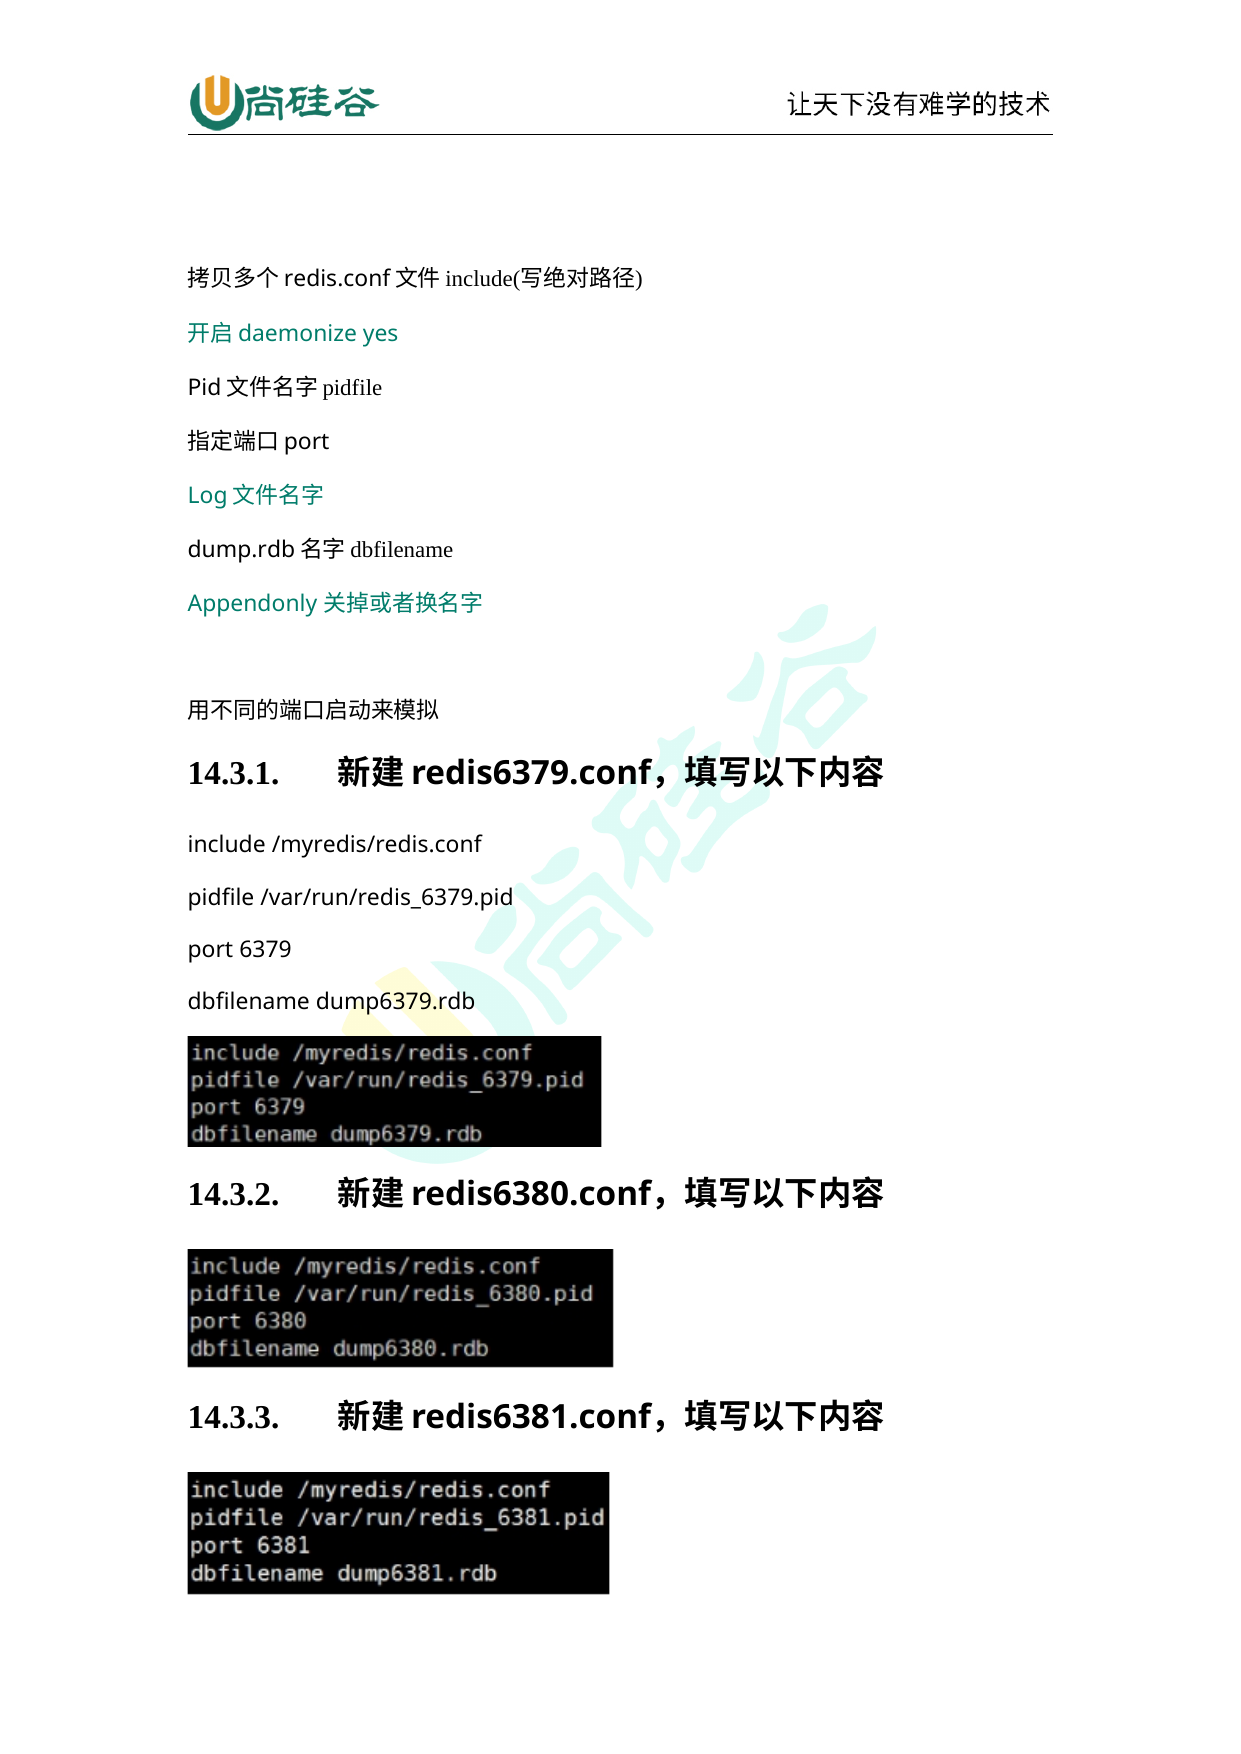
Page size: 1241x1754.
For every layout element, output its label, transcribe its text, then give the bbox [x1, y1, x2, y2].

picture [187, 1472, 610, 1596]
text Pid文件名字pidfile [187, 369, 1053, 402]
list 新建redis6380.conf，填写以下内容 [187, 1167, 1053, 1215]
text port 6379 [187, 933, 1053, 964]
text dump.rdb名字dbfilename [187, 531, 1053, 564]
text Log文件名字 [187, 477, 1053, 510]
text 用不同的端口启动来模拟 [187, 692, 1053, 725]
text dbfilename dump6379.rdb [187, 985, 1053, 1016]
picture [187, 1036, 602, 1147]
list 新建redis6379.conf，填写以下内容 [187, 746, 1053, 794]
text pidfile /var/run/redis_6379.pid [187, 881, 1053, 912]
picture [187, 73, 1053, 132]
text Appendonly 关掉或者换名字 [187, 585, 1053, 619]
text include /myredis/redis.conf [187, 828, 1053, 860]
text 开启daemonize yes [187, 314, 1053, 348]
text 拷贝多个redis.conf文件include(写绝对路径) [187, 260, 1053, 294]
picture [187, 1249, 614, 1369]
list 新建redis6381.conf，填写以下内容 [187, 1389, 1053, 1438]
text 指定端口port [187, 423, 1053, 456]
